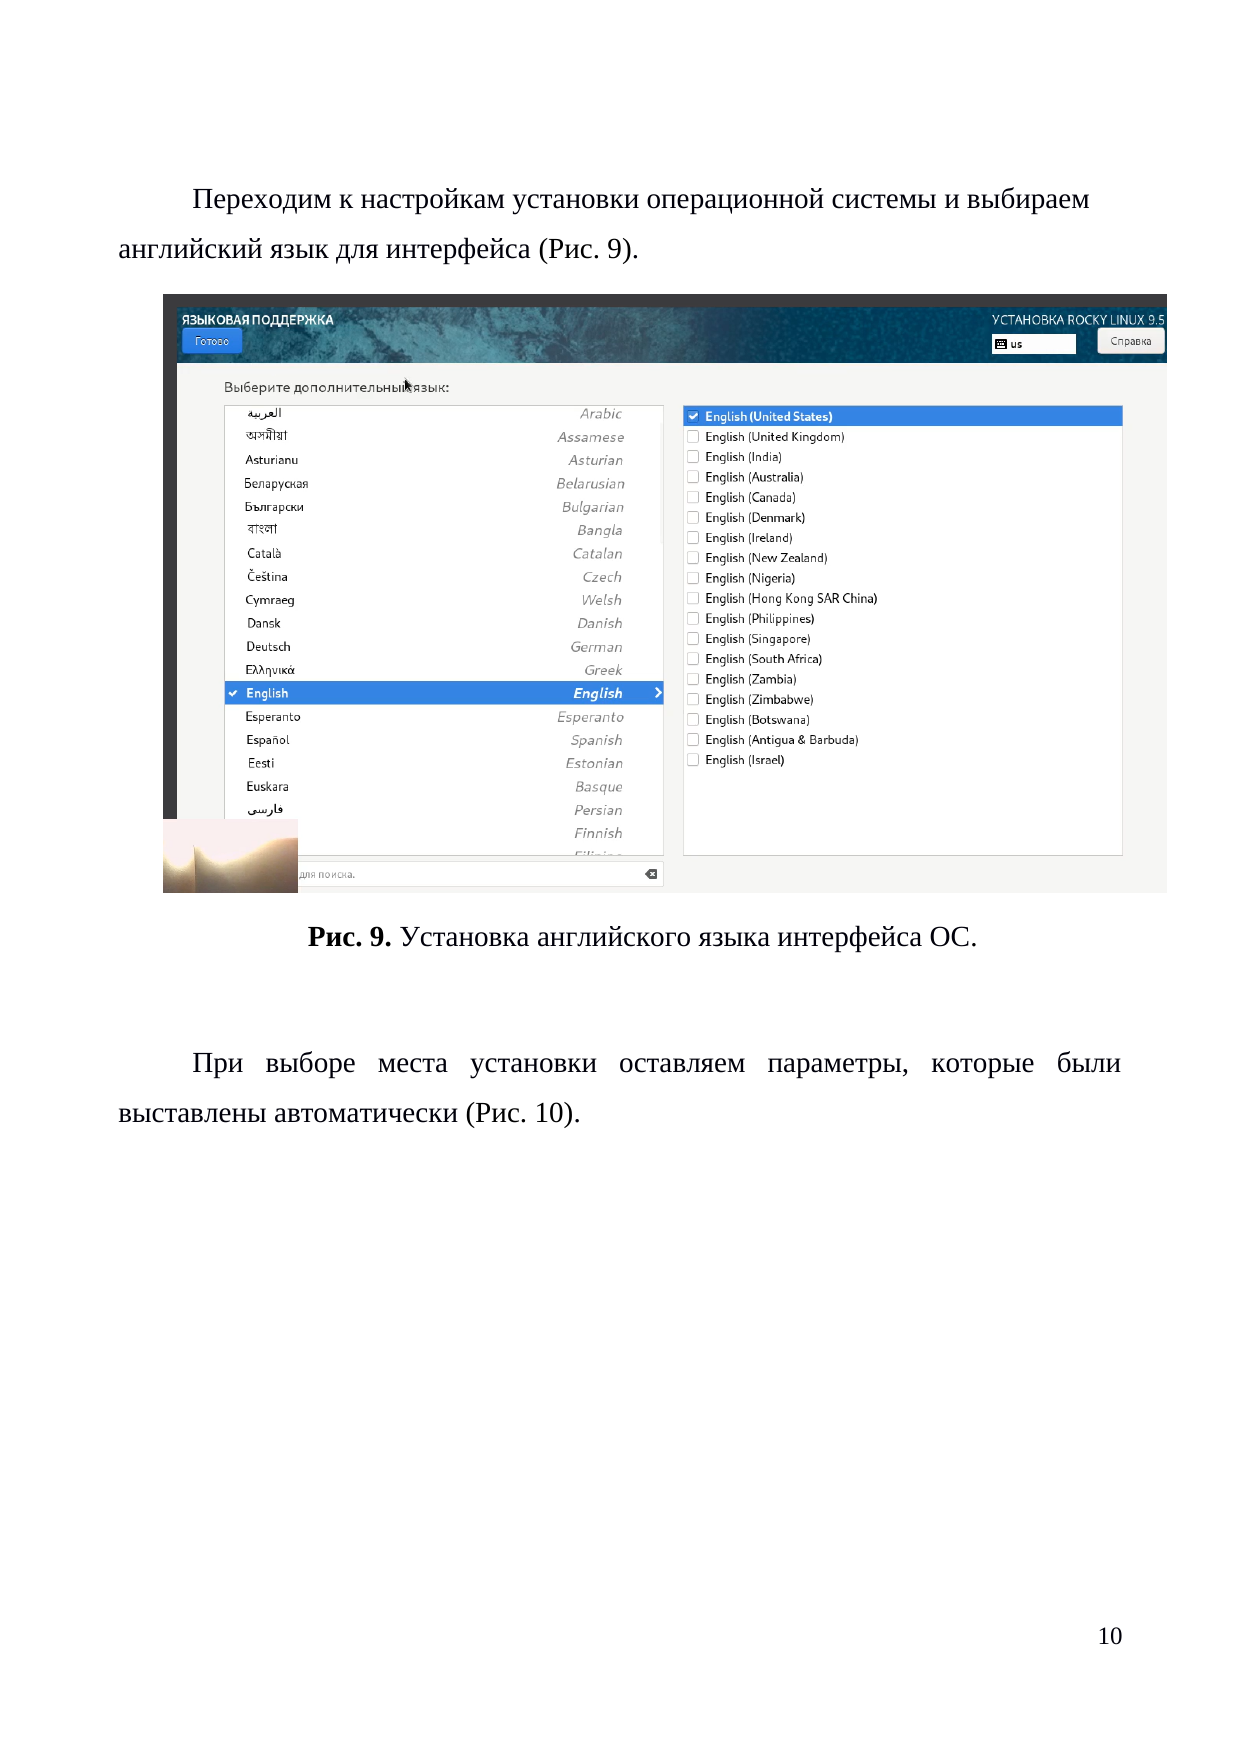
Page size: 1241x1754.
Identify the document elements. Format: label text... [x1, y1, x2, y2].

picture [1038, 316, 1054, 323]
text При выборе места установки оставляем параметры, которые были выставлены автоматически (Рис. 10). [118, 1045, 1122, 1129]
picture [1102, 315, 1107, 324]
picture [1024, 316, 1035, 324]
text Переходим к настройкам установки операционной системы и выбираем английский язык для интерфейса (Рис. 9). [118, 181, 1122, 265]
picture [991, 323, 1078, 355]
picture [1068, 315, 1073, 324]
picture [1093, 312, 1167, 355]
text Рис. 9. Установка английского языка интерфейса ОС. [118, 919, 1122, 953]
picture [1016, 315, 1024, 324]
picture [1054, 316, 1062, 324]
picture [163, 294, 1167, 893]
